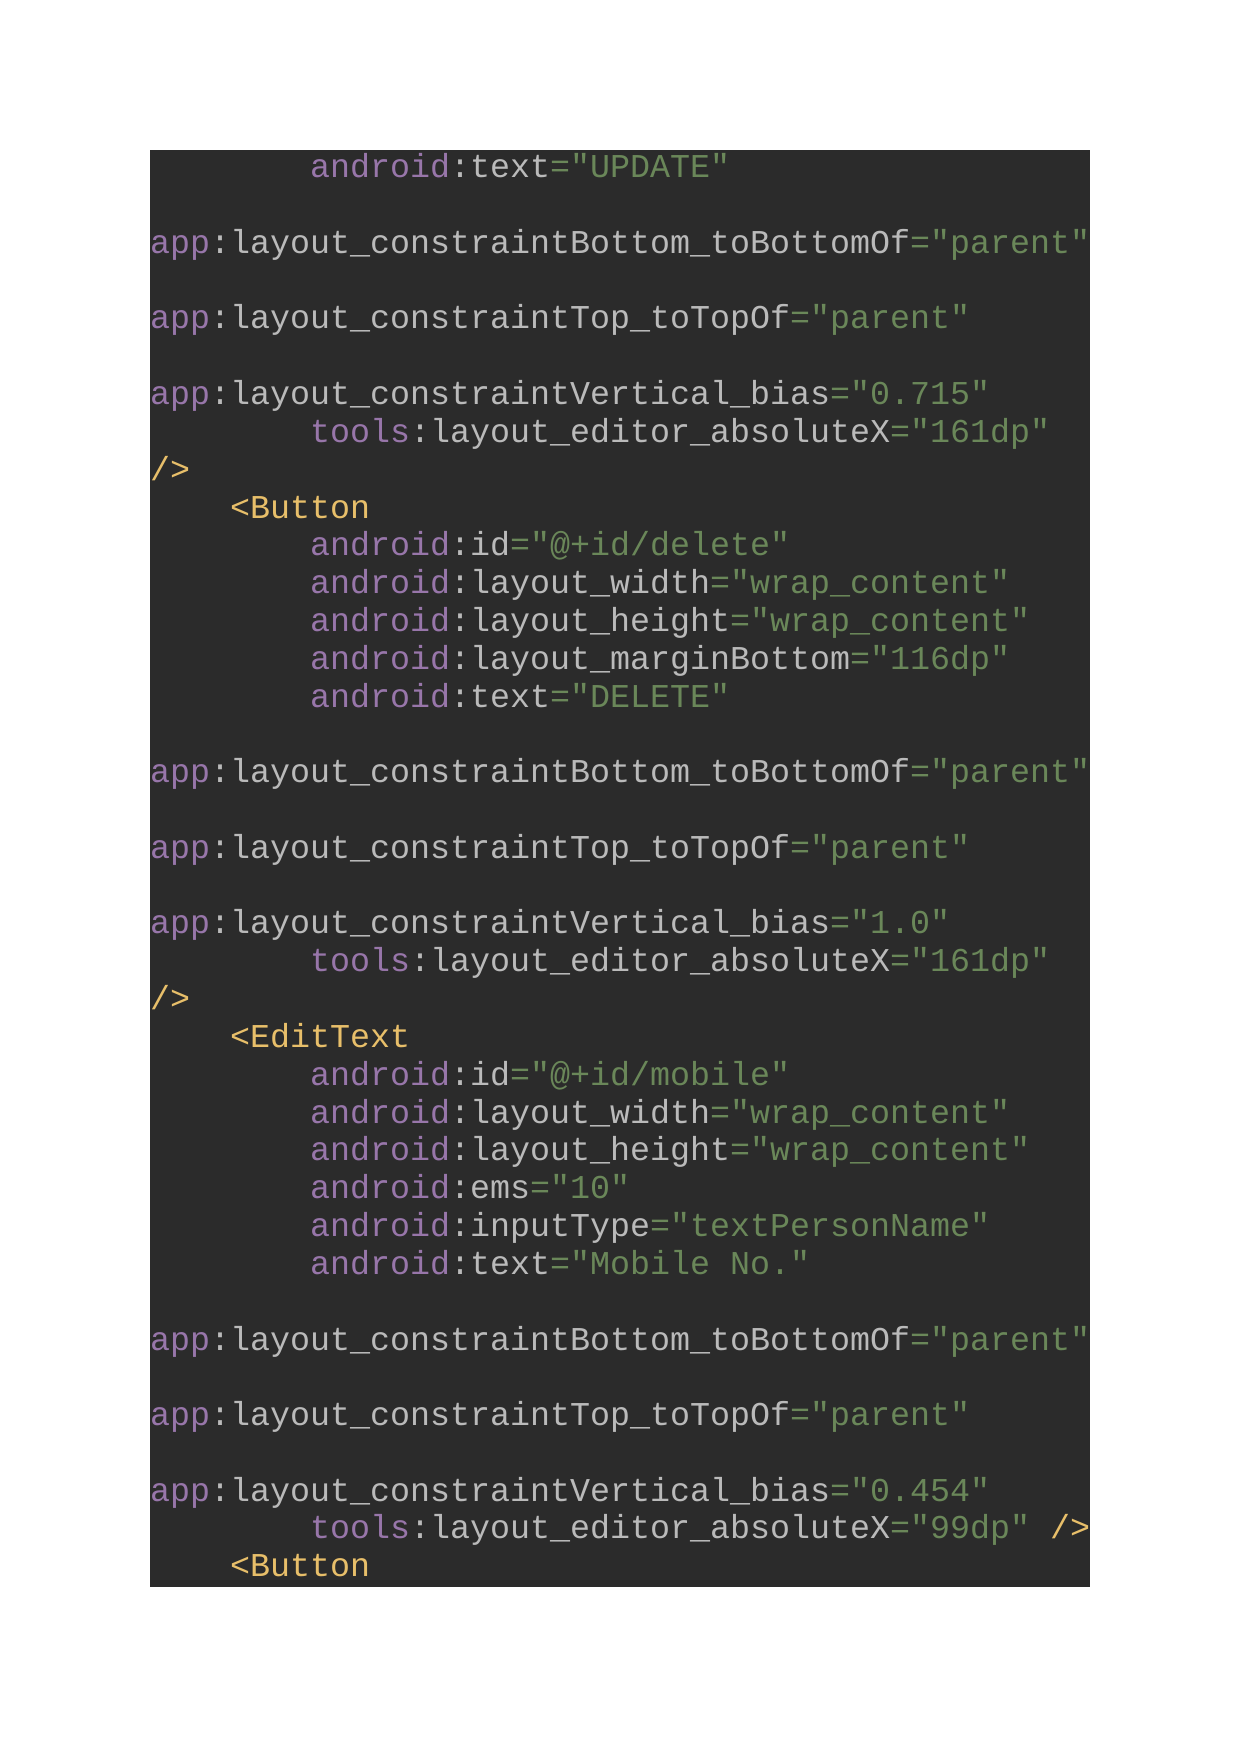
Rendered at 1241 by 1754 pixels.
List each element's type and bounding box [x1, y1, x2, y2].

text [150, 150, 1090, 1587]
